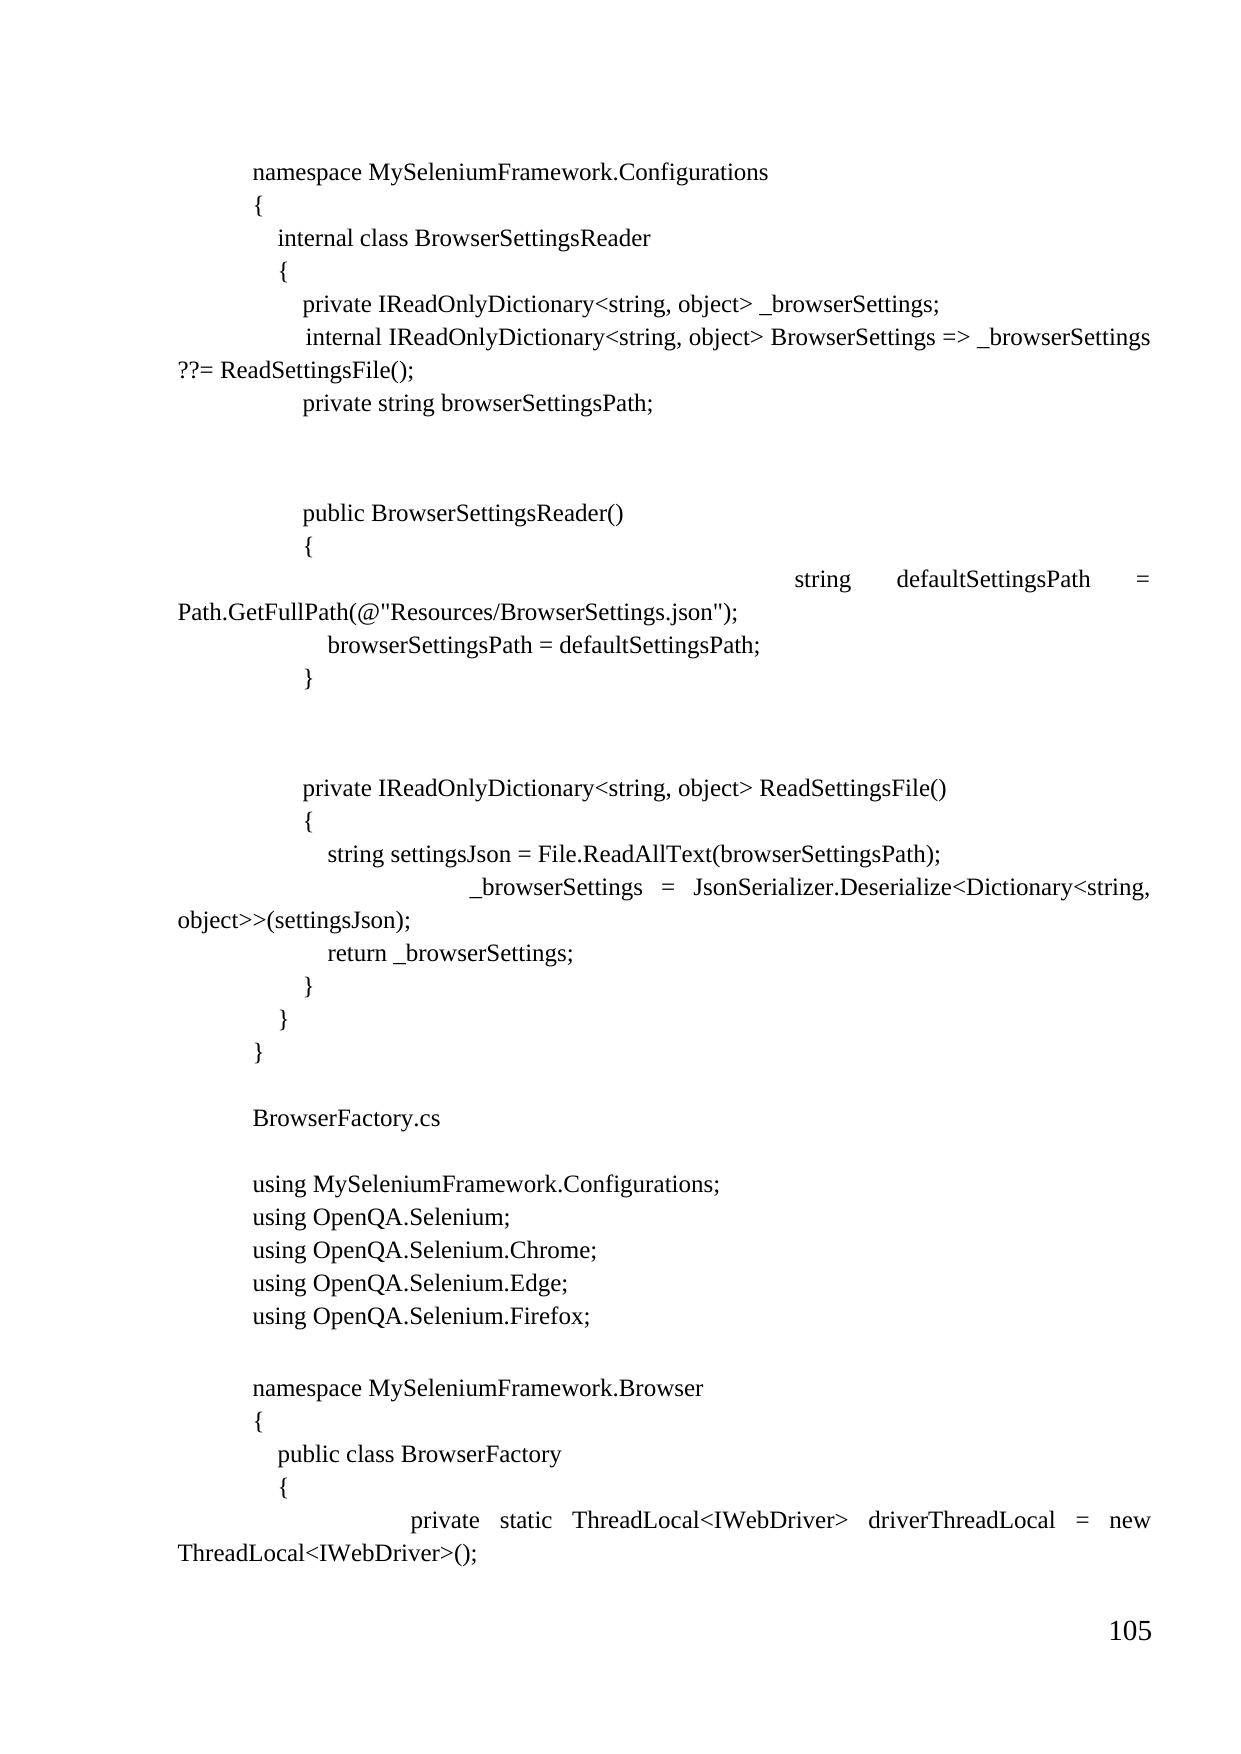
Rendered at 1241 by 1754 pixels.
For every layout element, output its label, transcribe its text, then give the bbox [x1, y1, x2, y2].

text private IReadOnlyDictionary<string, object> ReadSettingsFile() [177, 773, 1152, 802]
text private static ThreadLocal<IWebDriver> driverThreadLocal = new ThreadLocal<IWebDriver>(); [177, 1505, 1152, 1567]
text using OpenQA.Selenium.Edge; [177, 1268, 1152, 1297]
text public BrowserSettingsReader() [177, 498, 1152, 527]
text _browserSettings = JsonSerializer.Deserialize<Dictionary<string, object>>(settingsJson); [177, 872, 1152, 934]
text { [177, 190, 1152, 218]
text public class BrowserFactory [177, 1439, 1152, 1468]
text string defaultSettingsPath = Path.GetFullPath(@"Resources/BrowserSettings.json"); [177, 564, 1152, 626]
text using OpenQA.Selenium.Firefox; [177, 1301, 1152, 1330]
text { [177, 1406, 1152, 1435]
text using OpenQA.Selenium.Chrome; [177, 1235, 1152, 1264]
text string settingsJson = File.ReadAllText(browserSettingsPath); [177, 839, 1152, 868]
text } [177, 1004, 1152, 1033]
text internal class BrowserSettingsReader [177, 223, 1152, 251]
text browserSettingsPath = defaultSettingsPath; [177, 630, 1152, 659]
text private string browserSettingsPath; [177, 388, 1152, 417]
text private IReadOnlyDictionary<string, object> _browserSettings; [177, 289, 1152, 317]
text { [177, 806, 1152, 835]
text namespace MySeleniumFramework.Browser [177, 1373, 1152, 1402]
text } [177, 1037, 1152, 1066]
text BrowserFactory.cs [177, 1103, 1152, 1132]
text return _browserSettings; [177, 938, 1152, 967]
text } [177, 663, 1152, 692]
text { [177, 531, 1152, 560]
text internal IReadOnlyDictionary<string, object> BrowserSettings => _browserSettings ??= ReadSettingsFile(); [177, 322, 1152, 383]
text namespace MySeleniumFramework.Configurations [177, 157, 1152, 185]
text { [177, 1472, 1152, 1501]
text { [177, 256, 1152, 284]
text using MySeleniumFramework.Configurations; [177, 1169, 1152, 1198]
text using OpenQA.Selenium; [177, 1202, 1152, 1231]
text } [177, 971, 1152, 1000]
